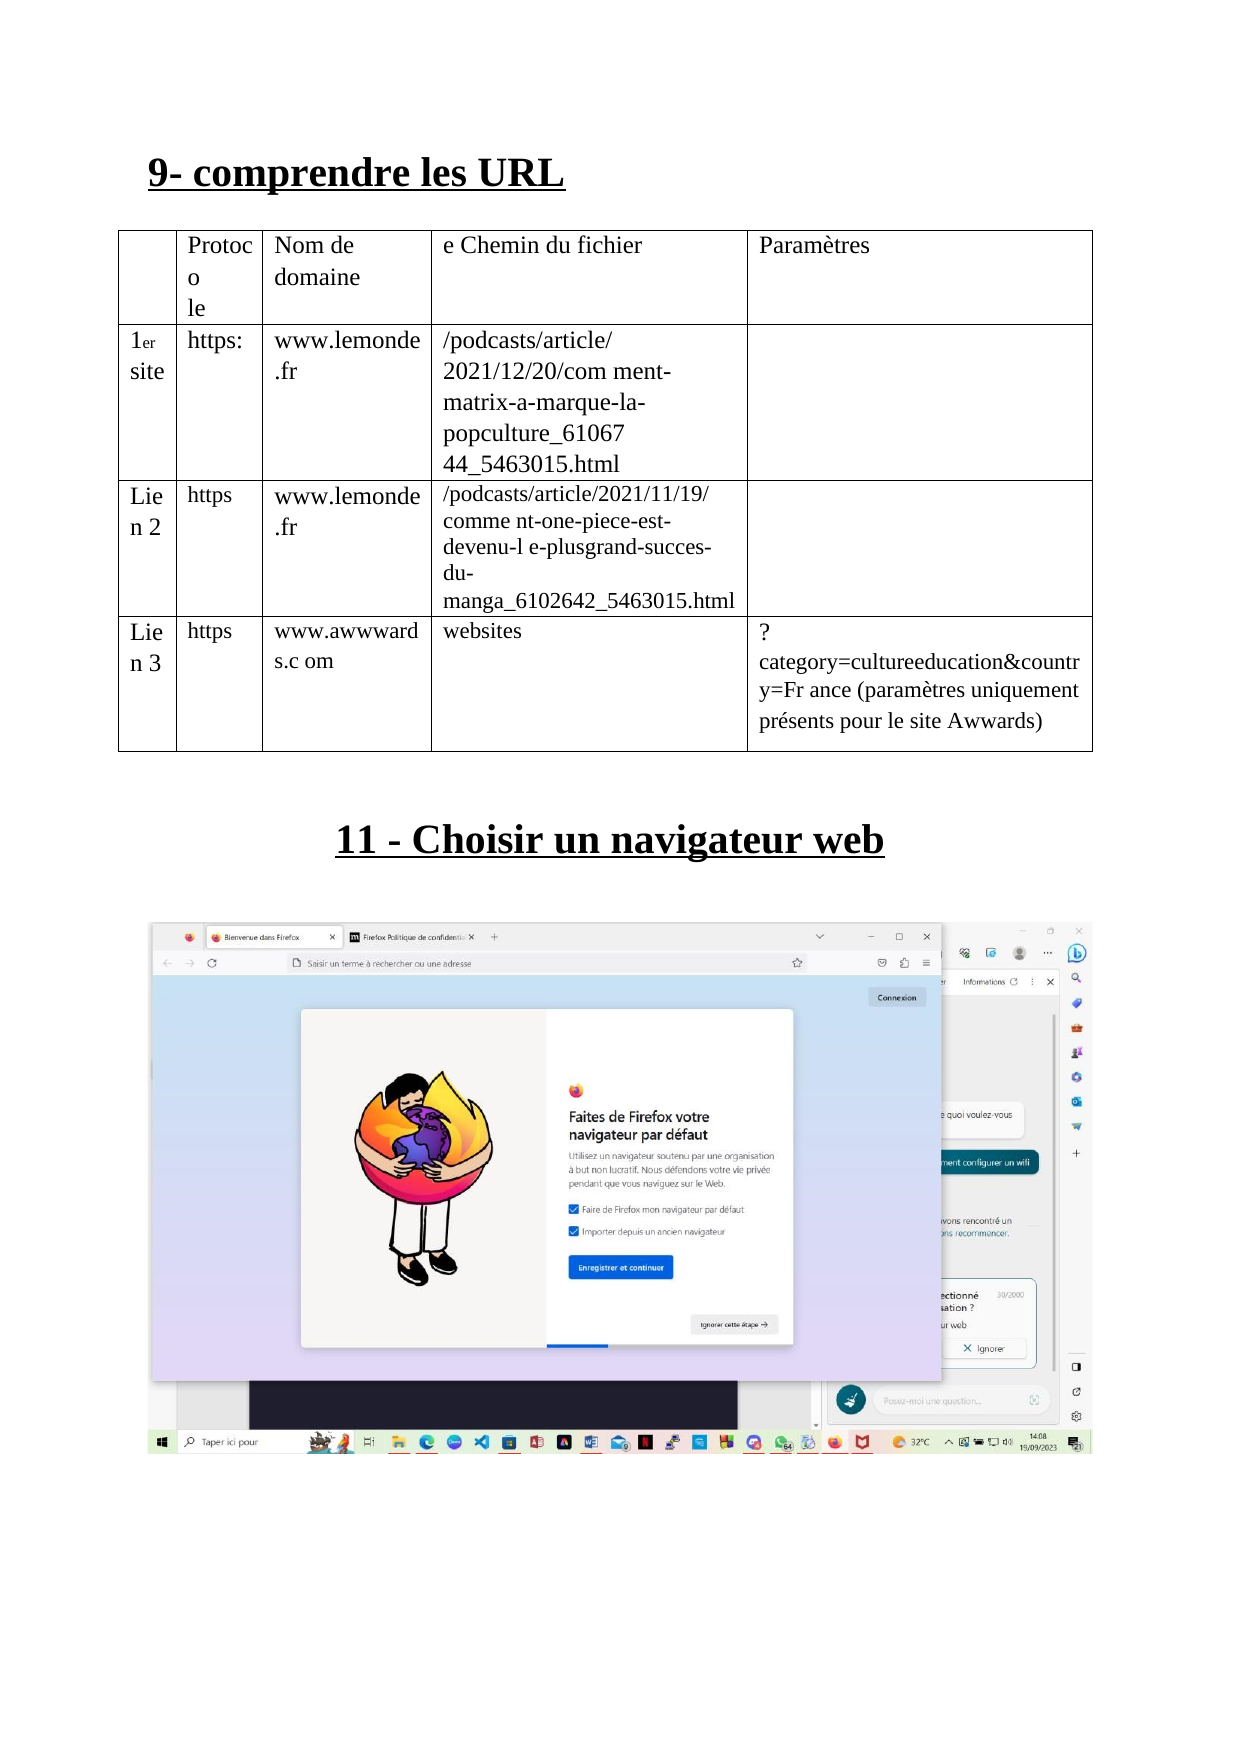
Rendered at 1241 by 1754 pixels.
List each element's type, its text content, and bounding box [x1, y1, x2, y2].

table_cell www.lemonde.fr [263, 481, 431, 616]
picture [147, 922, 1093, 1454]
table_header Paramètres [748, 231, 1092, 324]
table_cell https: [177, 325, 262, 480]
table_cell [748, 325, 1092, 480]
table_cell [748, 481, 1092, 616]
table_header e Chemin du fichier [432, 231, 747, 324]
table_cell websites [432, 617, 747, 751]
table_cell www.lemonde.fr [263, 325, 431, 480]
table_cell /podcasts/article/2021/12/20/com ment-matrix-a-marque-la-popculture_61067 44_5463015.html [432, 325, 747, 480]
table_header Nom de domaine [263, 231, 431, 324]
table_cell Lien 2 [119, 481, 176, 616]
table_cell Lien 3 [119, 617, 176, 751]
table_header [119, 231, 176, 324]
table_cell www.awwwards.c om [263, 617, 431, 751]
table_cell ? category=cultureeducation&country=Fr ance (paramètres uniquement présents pour le site Awwards) [748, 617, 1092, 751]
table_cell https [177, 617, 262, 751]
table_cell /podcasts/article/2021/11/19/comme nt-one-piece-est-devenu-l e-plusgrand-succes-du- manga_6102642_5463015.html [432, 481, 747, 616]
text 9- comprendre les URL [148, 148, 1093, 196]
table_cell https [177, 481, 262, 616]
subtitle 11 - Choisir un navigateur web [335, 814, 1093, 862]
table_header Protoco le [177, 231, 262, 324]
table_cell 1er site [119, 325, 176, 480]
